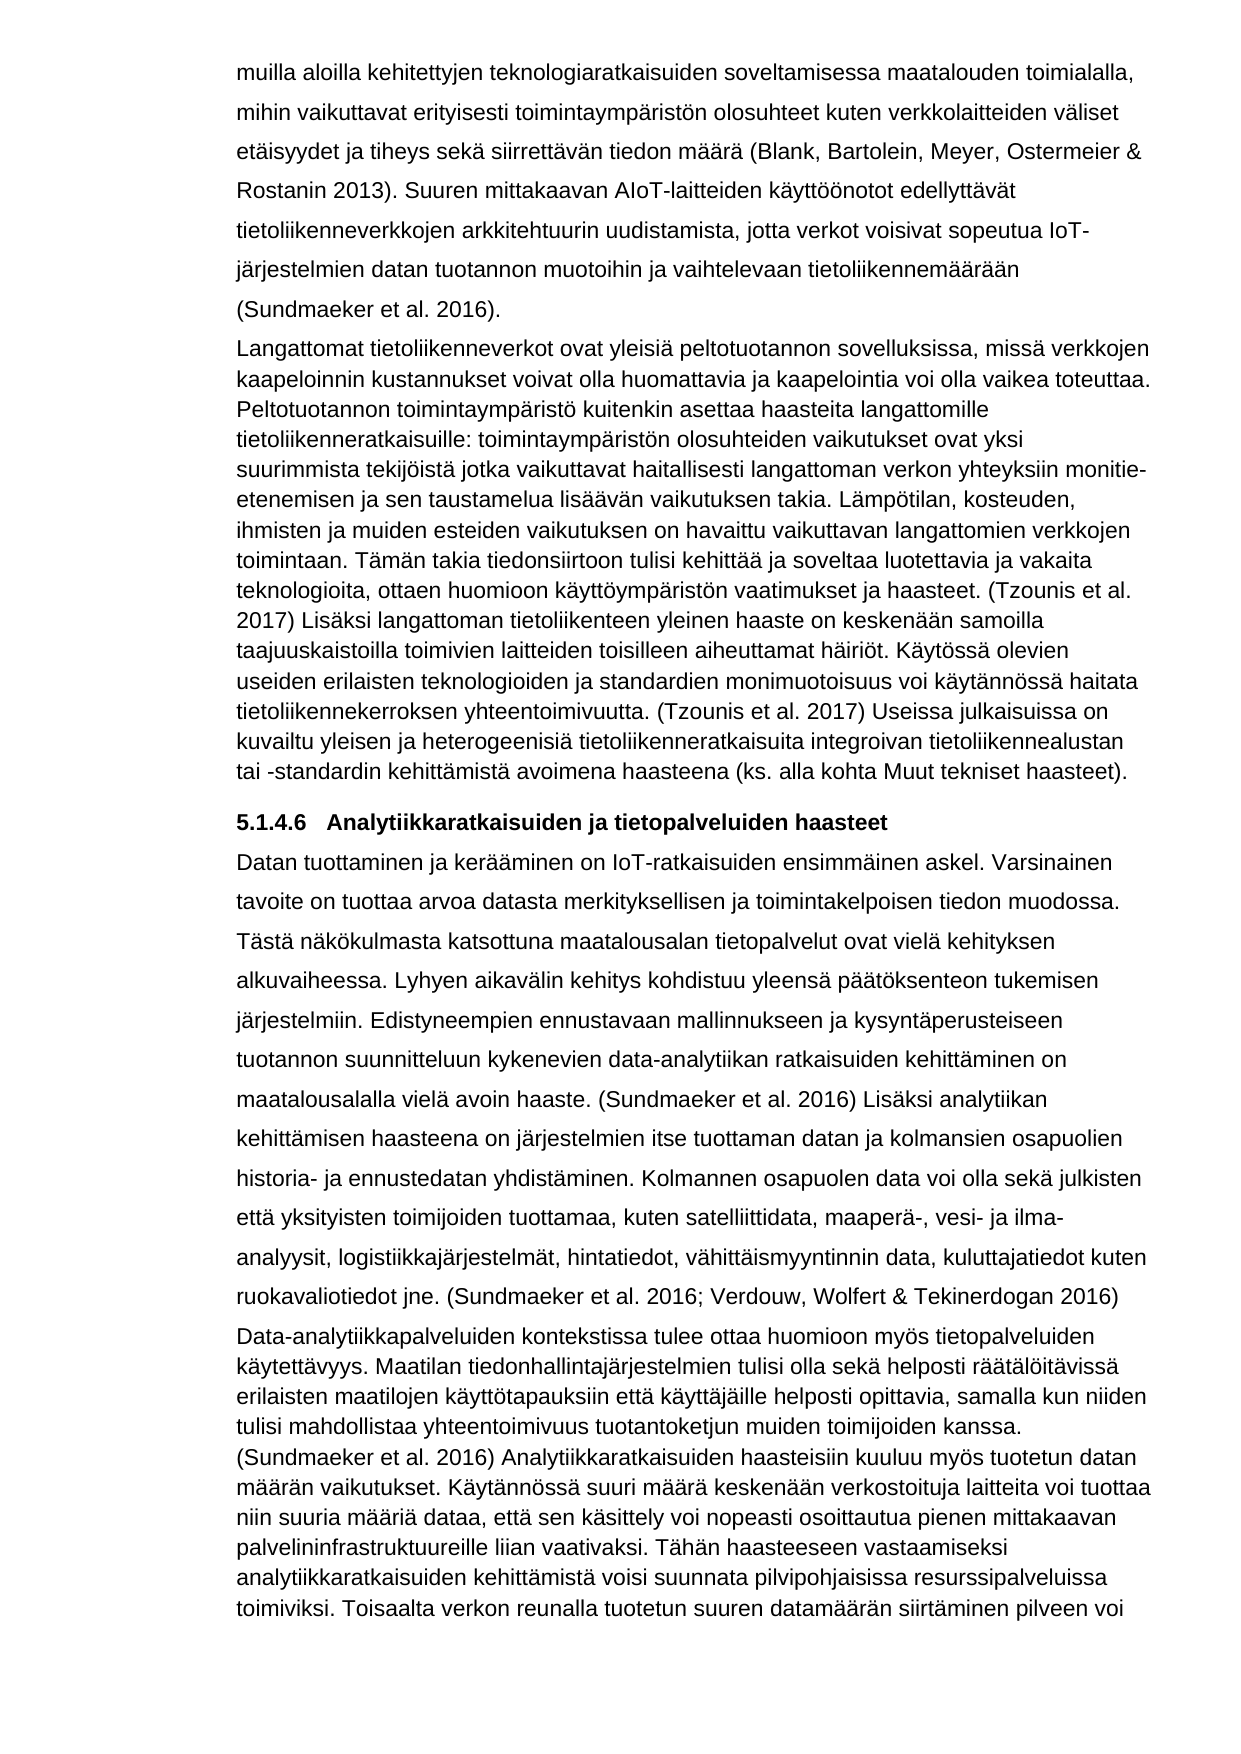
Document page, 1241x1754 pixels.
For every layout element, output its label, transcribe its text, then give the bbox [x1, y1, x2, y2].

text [236, 1323, 1152, 1621]
text Langattomat tietoliikenneverkot ovat yleisiä peltotuotannon sovelluksissa, missä verkkojen kaapeloinnin kustannukset voivat olla huomattavia ja kaapelointia voi olla vaikea toteuttaa. Peltotuotannon toimintaympäristö kuitenkin asettaa haasteita langattomille tietoliikenneratkaisuille: toimintaympäristön olosuhteiden vaikutukset ovat yksi suurimmista tekijöistä jotka vaikuttavat haitallisesti langattoman verkon yhteyksiin monitie-etenemisen ja sen taustamelua lisäävän vaikutuksen takia. Lämpötilan, kosteuden, ihmisten ja muiden esteiden vaikutuksen on havaittu vaikuttavan langattomien verkkojen toimintaan. Tämän takia tiedonsiirtoon tulisi kehittää ja soveltaa luotettavia ja vakaita teknologioita, ottaen huomioon käyttöympäristön vaatimukset ja haasteet. (Tzounis et al. 2017) Lisäksi langattoman tietoliikenteen yleinen haaste on keskenään samoilla taajuuskaistoilla toimivien laitteiden toisilleen aiheuttamat häiriöt. Käytössä olevien useiden erilaisten teknologioiden ja standardien monimuotoisuus voi käytännössä haitata tietoliikennekerroksen yhteentoimivuutta. (Tzounis et al. 2017) Useissa julkaisuissa on kuvailtu yleisen ja heterogeenisiä tietoliikenneratkaisuita integroivan tietoliikennealustan tai -standardin kehittämistä avoimena haasteena (ks. alla kohta Muut tekniset haasteet). [236, 335, 1152, 785]
subtitle Analytiikkaratkaisuiden ja tietopalveluiden haasteet [236, 809, 1152, 836]
